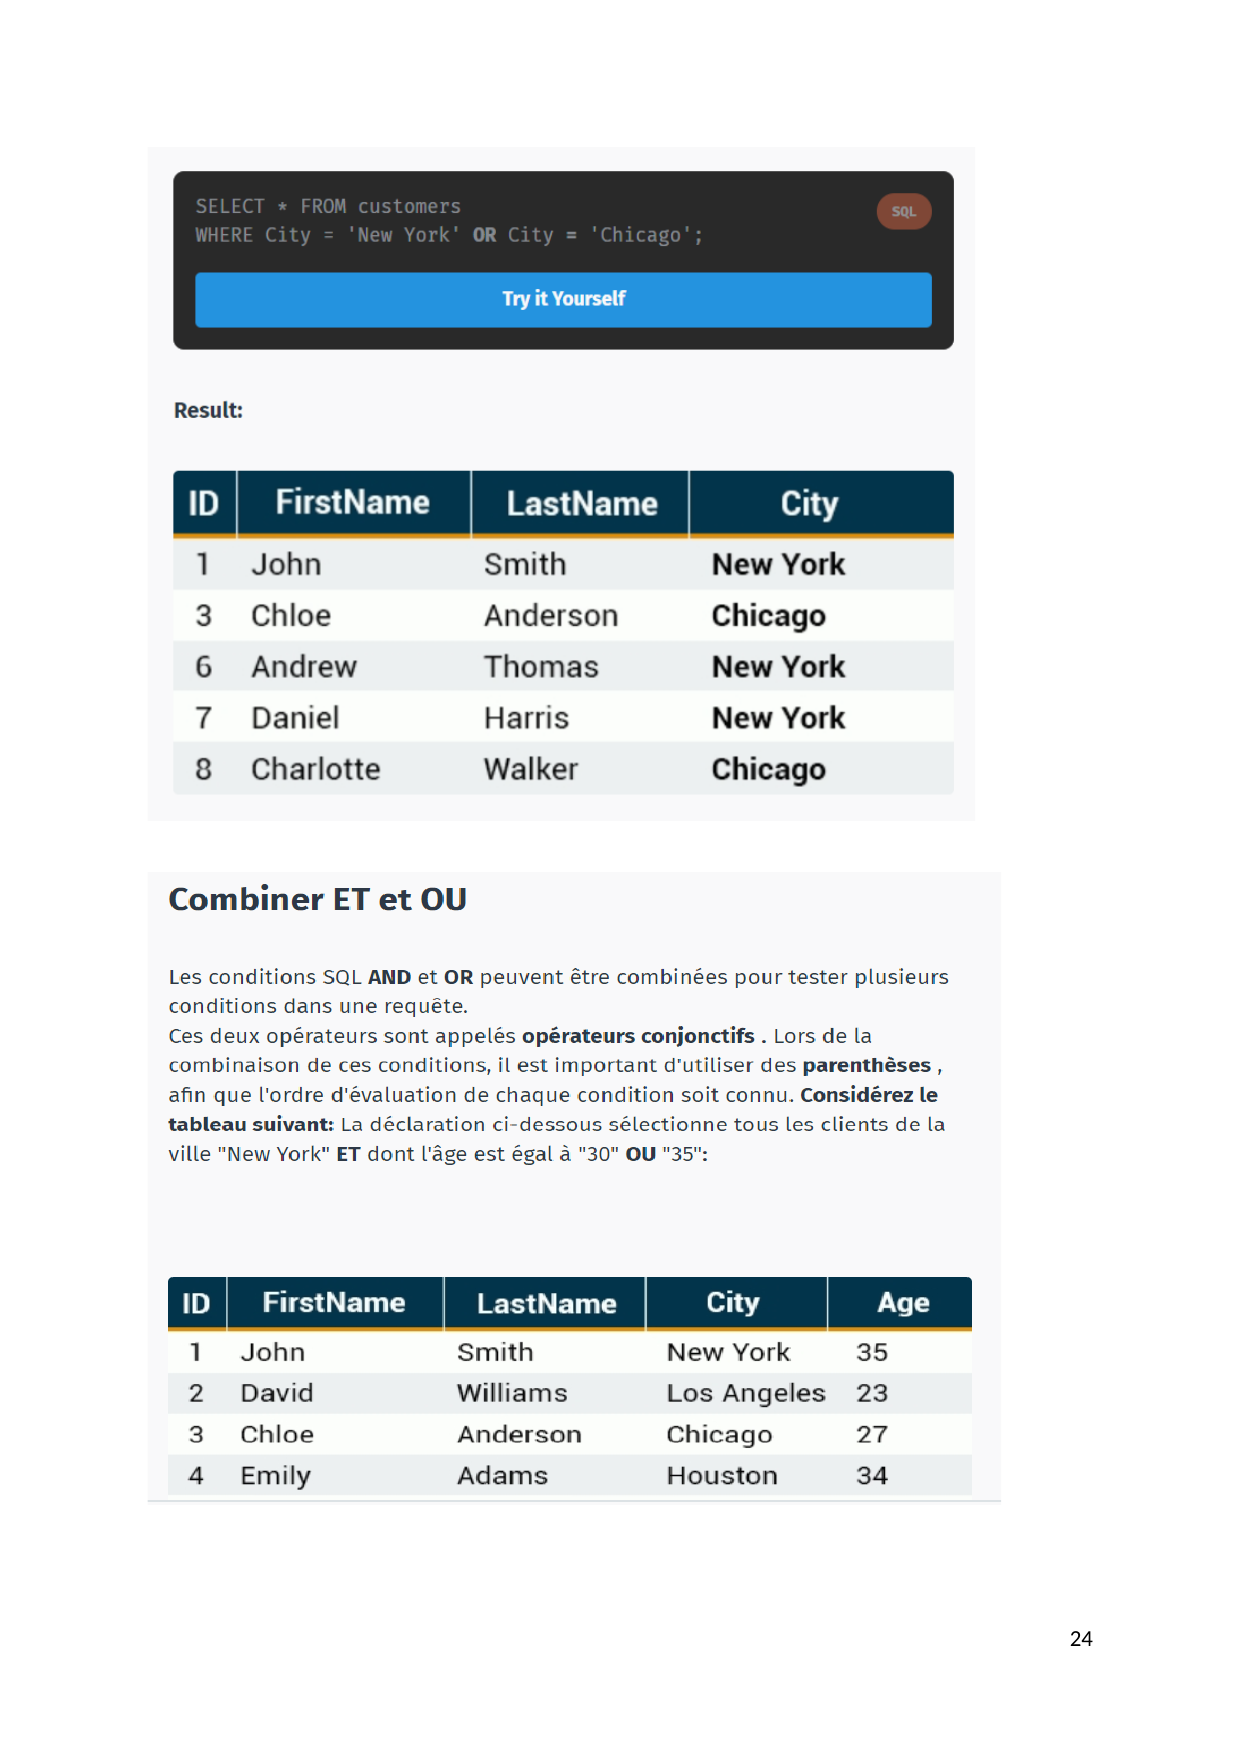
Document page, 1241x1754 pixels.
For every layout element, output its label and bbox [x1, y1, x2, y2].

picture [147, 147, 976, 821]
picture [147, 872, 1002, 1505]
